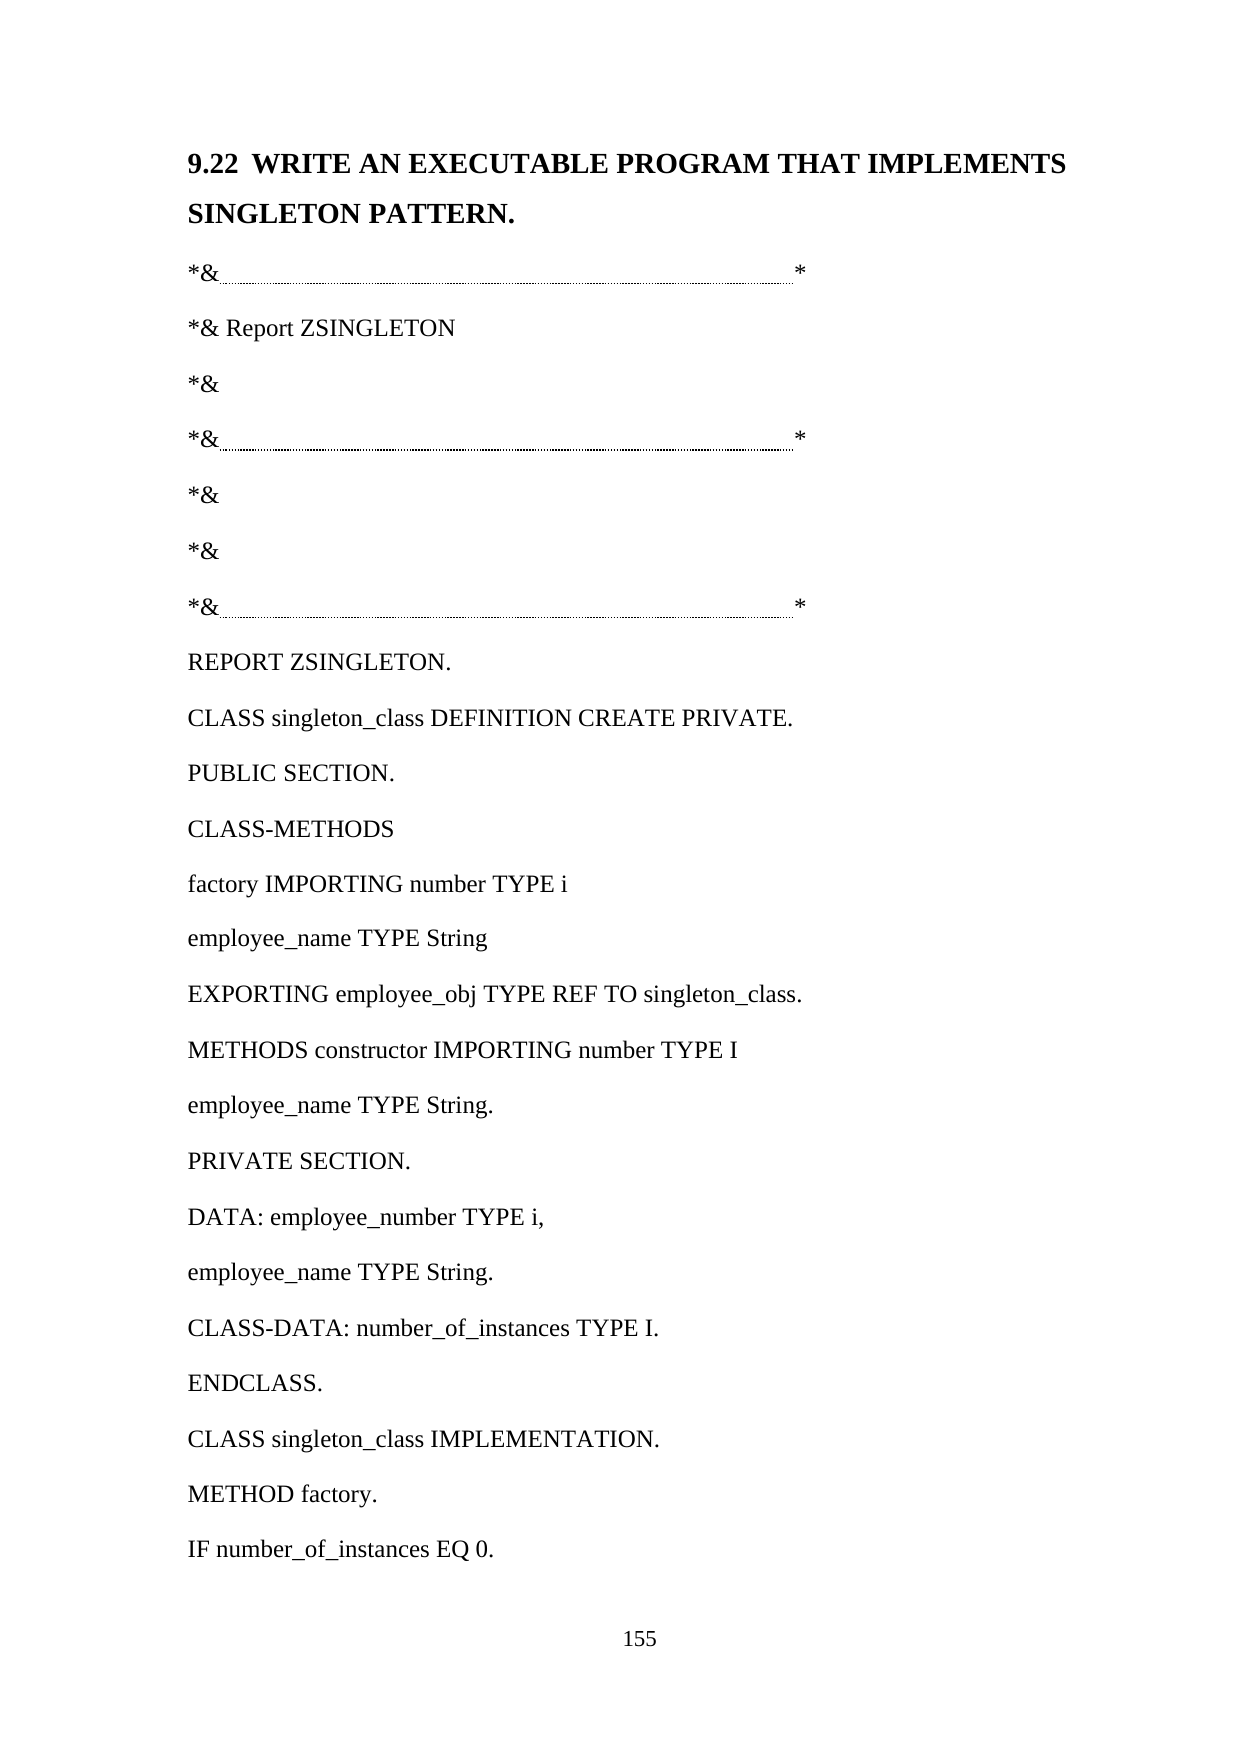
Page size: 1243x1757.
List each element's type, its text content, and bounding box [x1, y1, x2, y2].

text CLASS singleton_class IMPLEMENTATION. METHOD factory. [187, 1424, 662, 1508]
text *& * [187, 424, 1145, 453]
text CLASS-DATA: number_of_instances TYPE I. ENDCLASS. [187, 1313, 662, 1397]
text *& * [187, 258, 1145, 287]
text *& [187, 369, 1145, 398]
text CLASS-METHODS [187, 814, 1145, 842]
text IF number_of_instances EQ 0. [187, 1534, 1145, 1563]
text *& * REPORT ZSINGLETON. [187, 592, 808, 676]
text CLASS singleton_class DEFINITION CREATE PRIVATE. PUBLIC SECTION. [187, 703, 796, 787]
text *& Report ZSINGLETON [187, 313, 1145, 342]
text *& [187, 536, 1145, 565]
text EXPORTING employee_obj TYPE REF TO singleton_class. METHODS constructor IMPORTING number TYPE I employee_name TYPE String. [187, 979, 805, 1119]
text PRIVATE SECTION. [187, 1146, 1145, 1174]
list WRITE AN EXECUTABLE PROGRAM THAT IMPLEMENTS SINGLETON PATTERN. [187, 146, 1068, 230]
text *& [187, 480, 1145, 509]
text factory IMPORTING number TYPE i employee_name TYPE String [187, 869, 570, 952]
text DATA: employee_number TYPE i, employee_name TYPE String. [187, 1202, 546, 1286]
